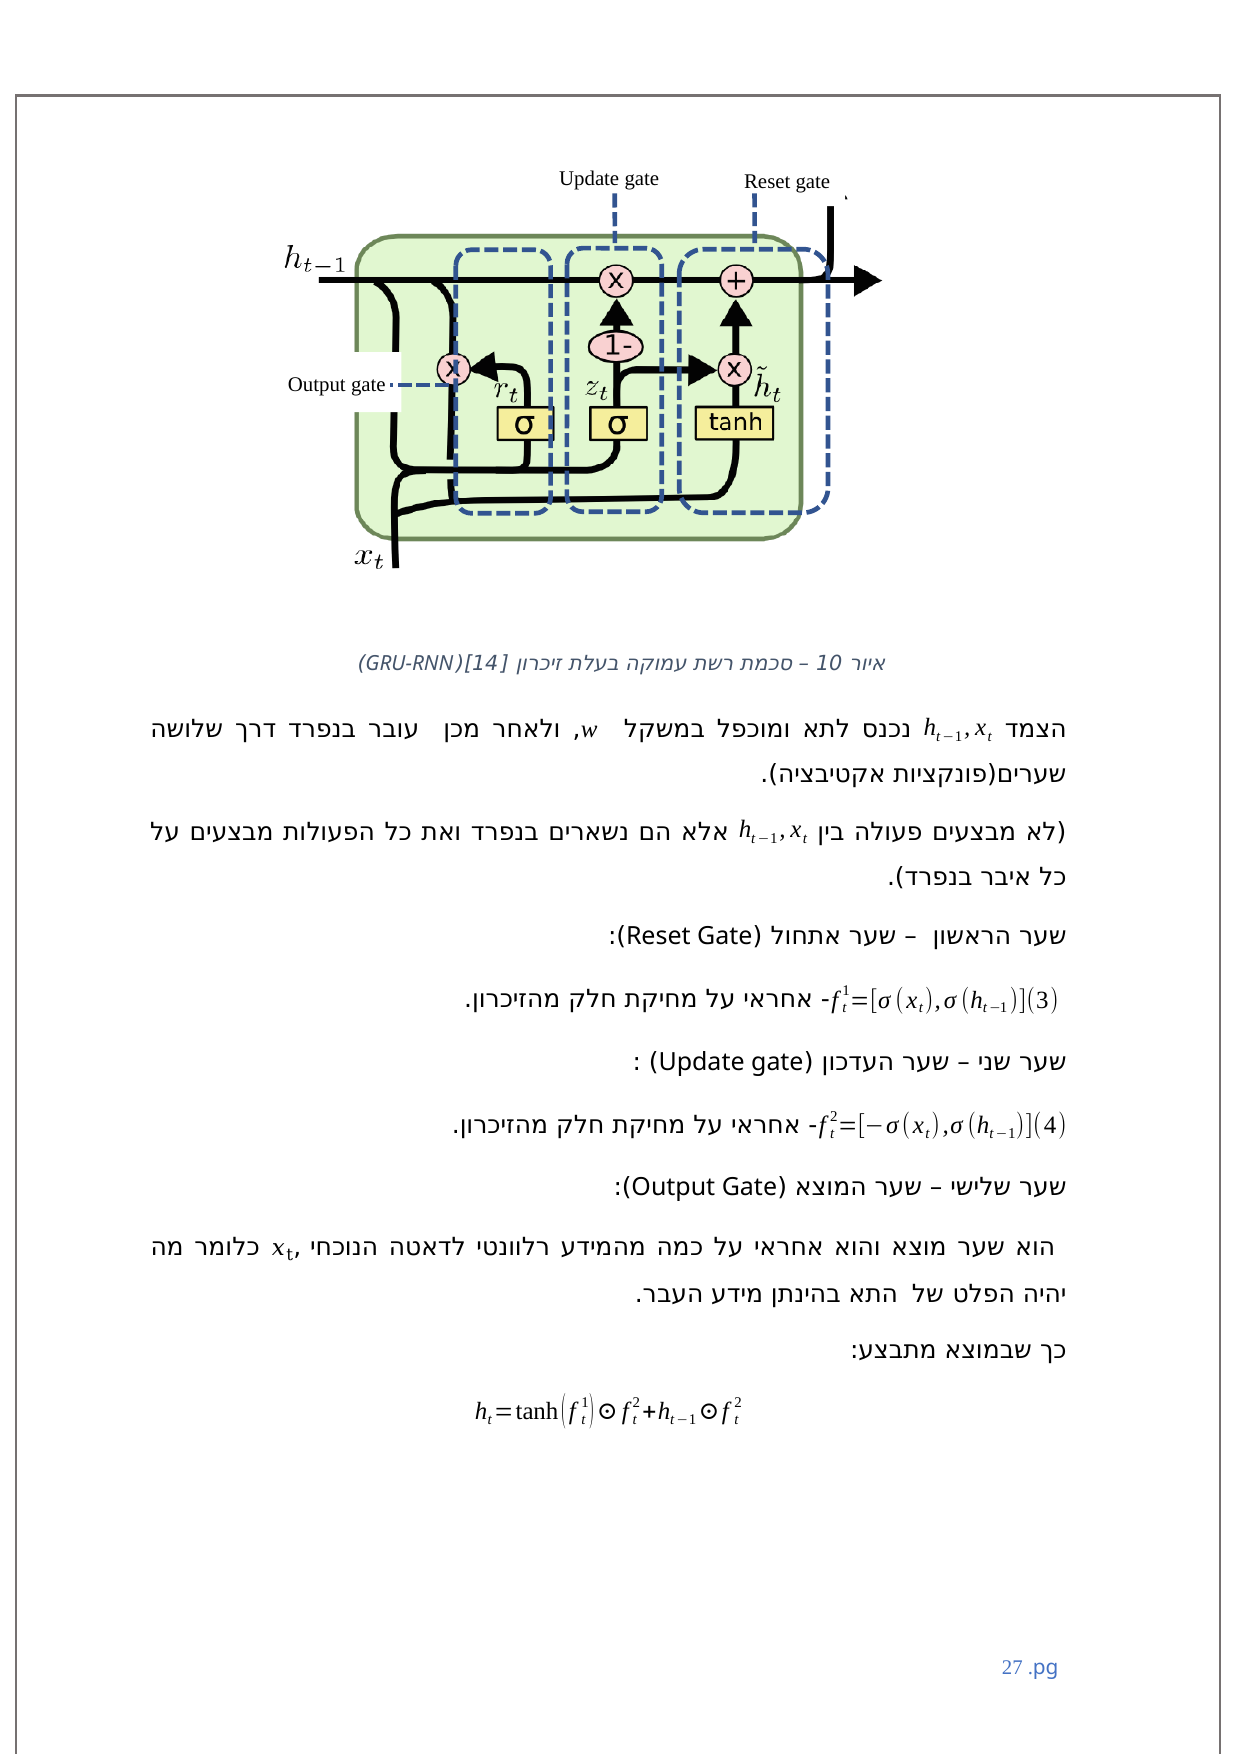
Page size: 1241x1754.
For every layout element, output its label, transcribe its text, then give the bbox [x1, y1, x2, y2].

text - אחראי על מחיקת חלק מהזיכרון. [150, 982, 1067, 1016]
text הצמד נכנס לתא ומוכפל במשקל , ולאחר מכן עובר בנפרד דרך שלושה שערים(פונקציות אקטיבציה). [150, 714, 1067, 789]
text (לא מבצעים פעולה בין אלא הם נשארים בנפרד ואת כל הפעולות מבצעים על כל איבר בנפרד). [150, 816, 1067, 891]
text שער הראשון – שער אתחול (Reset Gate): [150, 918, 1067, 952]
picture [128, 150, 1067, 619]
text איור 10 – סכמת רשת עמוקה בעלת זיכרון [14](GRU-RNN) [150, 648, 1090, 676]
text שער שני – שער העדכון (Update gate) : [150, 1043, 1067, 1078]
text - אחראי על מחיקת חלק מהזיכרון. [150, 1107, 1067, 1142]
text הוא שער מוצא והוא אחראי על כמה מהמידע רלוונטי לדאטה הנוכחי ,𝑥t כלומר מה יהיה הפלט של התא בהינתן מידע העבר. [150, 1233, 1067, 1308]
text שער שלישי – שער המוצא (Output Gate): [150, 1169, 1067, 1203]
text כך שבמוצא מתבצע: [150, 1335, 1067, 1364]
